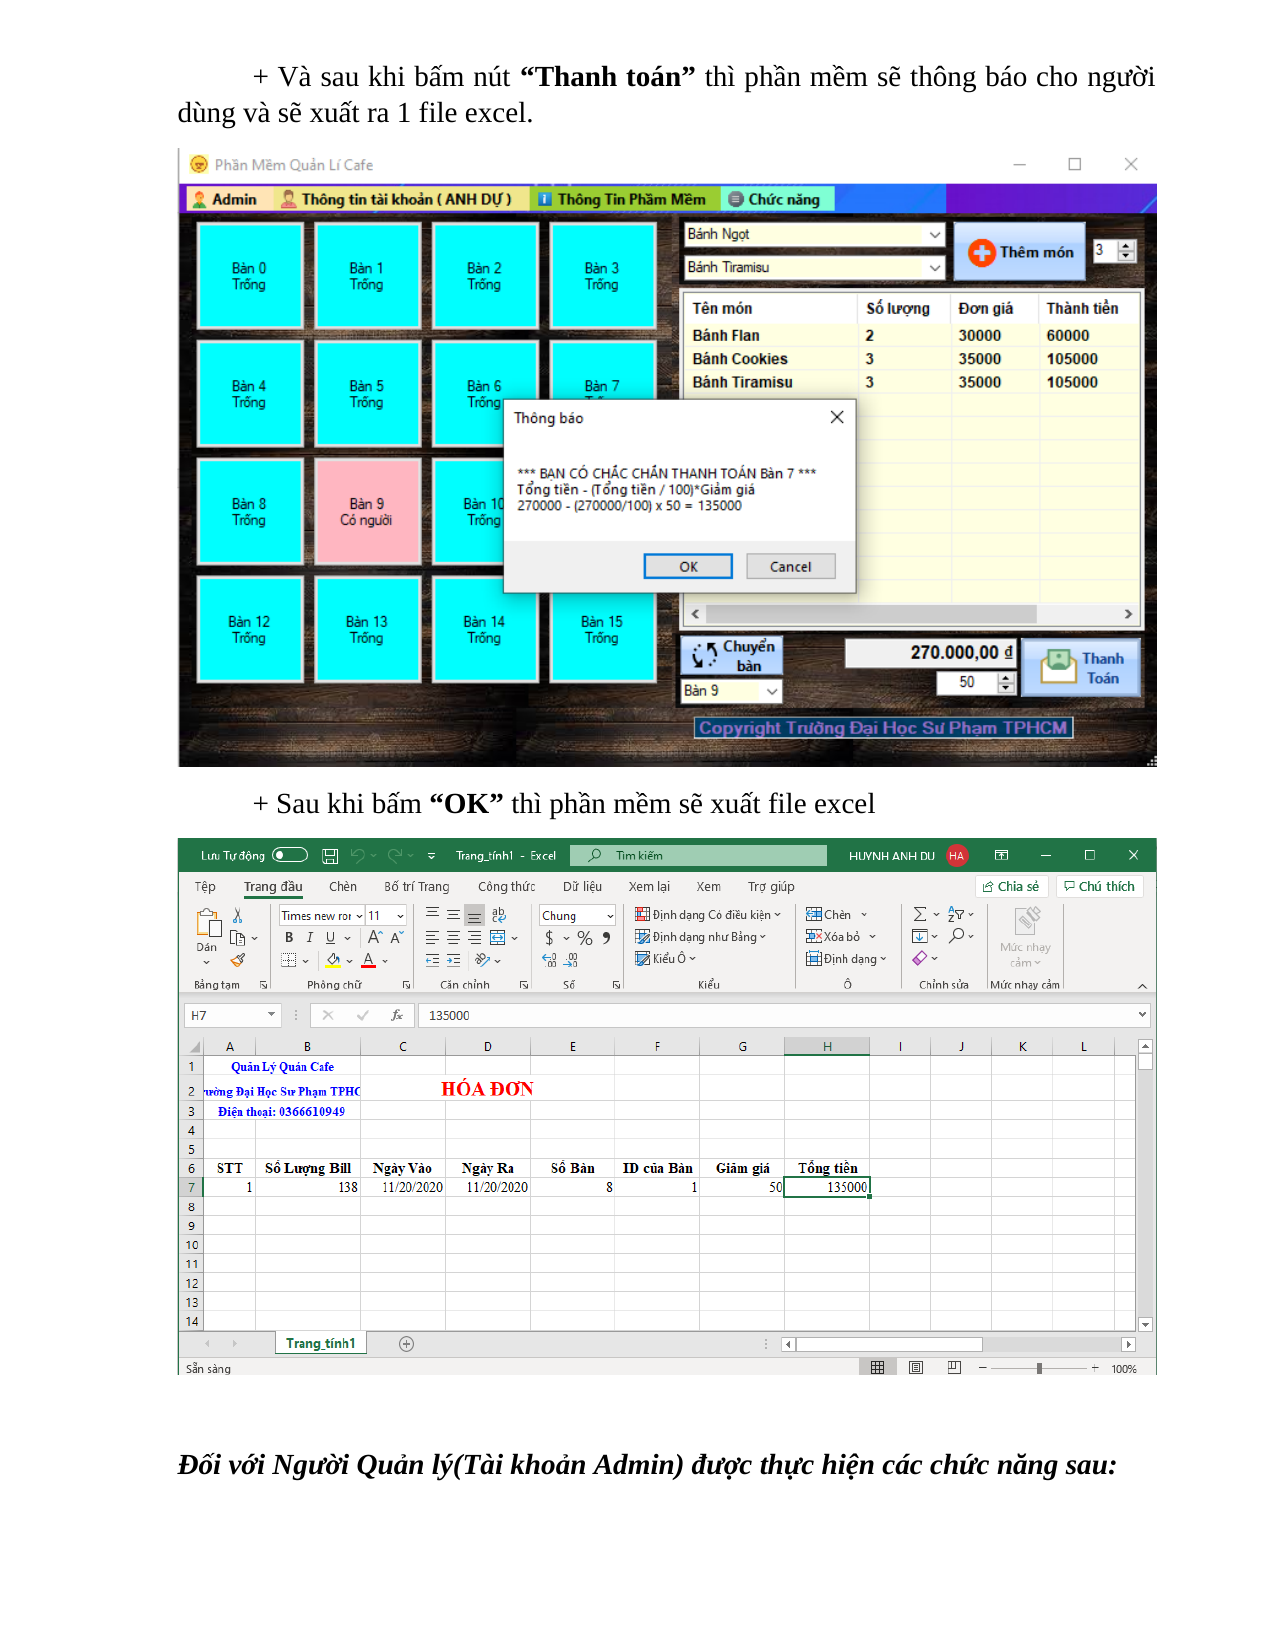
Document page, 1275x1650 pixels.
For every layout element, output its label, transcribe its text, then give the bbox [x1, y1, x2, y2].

text + Và sau khi bấm nút “Thanh toán” thì phần mềm sẽ thông báo cho người dùng và sẽ xuất ra 1 file excel. [177, 59, 1157, 129]
text Đối với Người Quản lý(Tài khoản Admin) được thực hiện các chức năng sau: [177, 1447, 1157, 1480]
text + Sau khi bấm “OK” thì phần mềm sẽ xuất file excel [177, 786, 1157, 819]
picture [177, 148, 1157, 767]
picture [177, 838, 1157, 1375]
